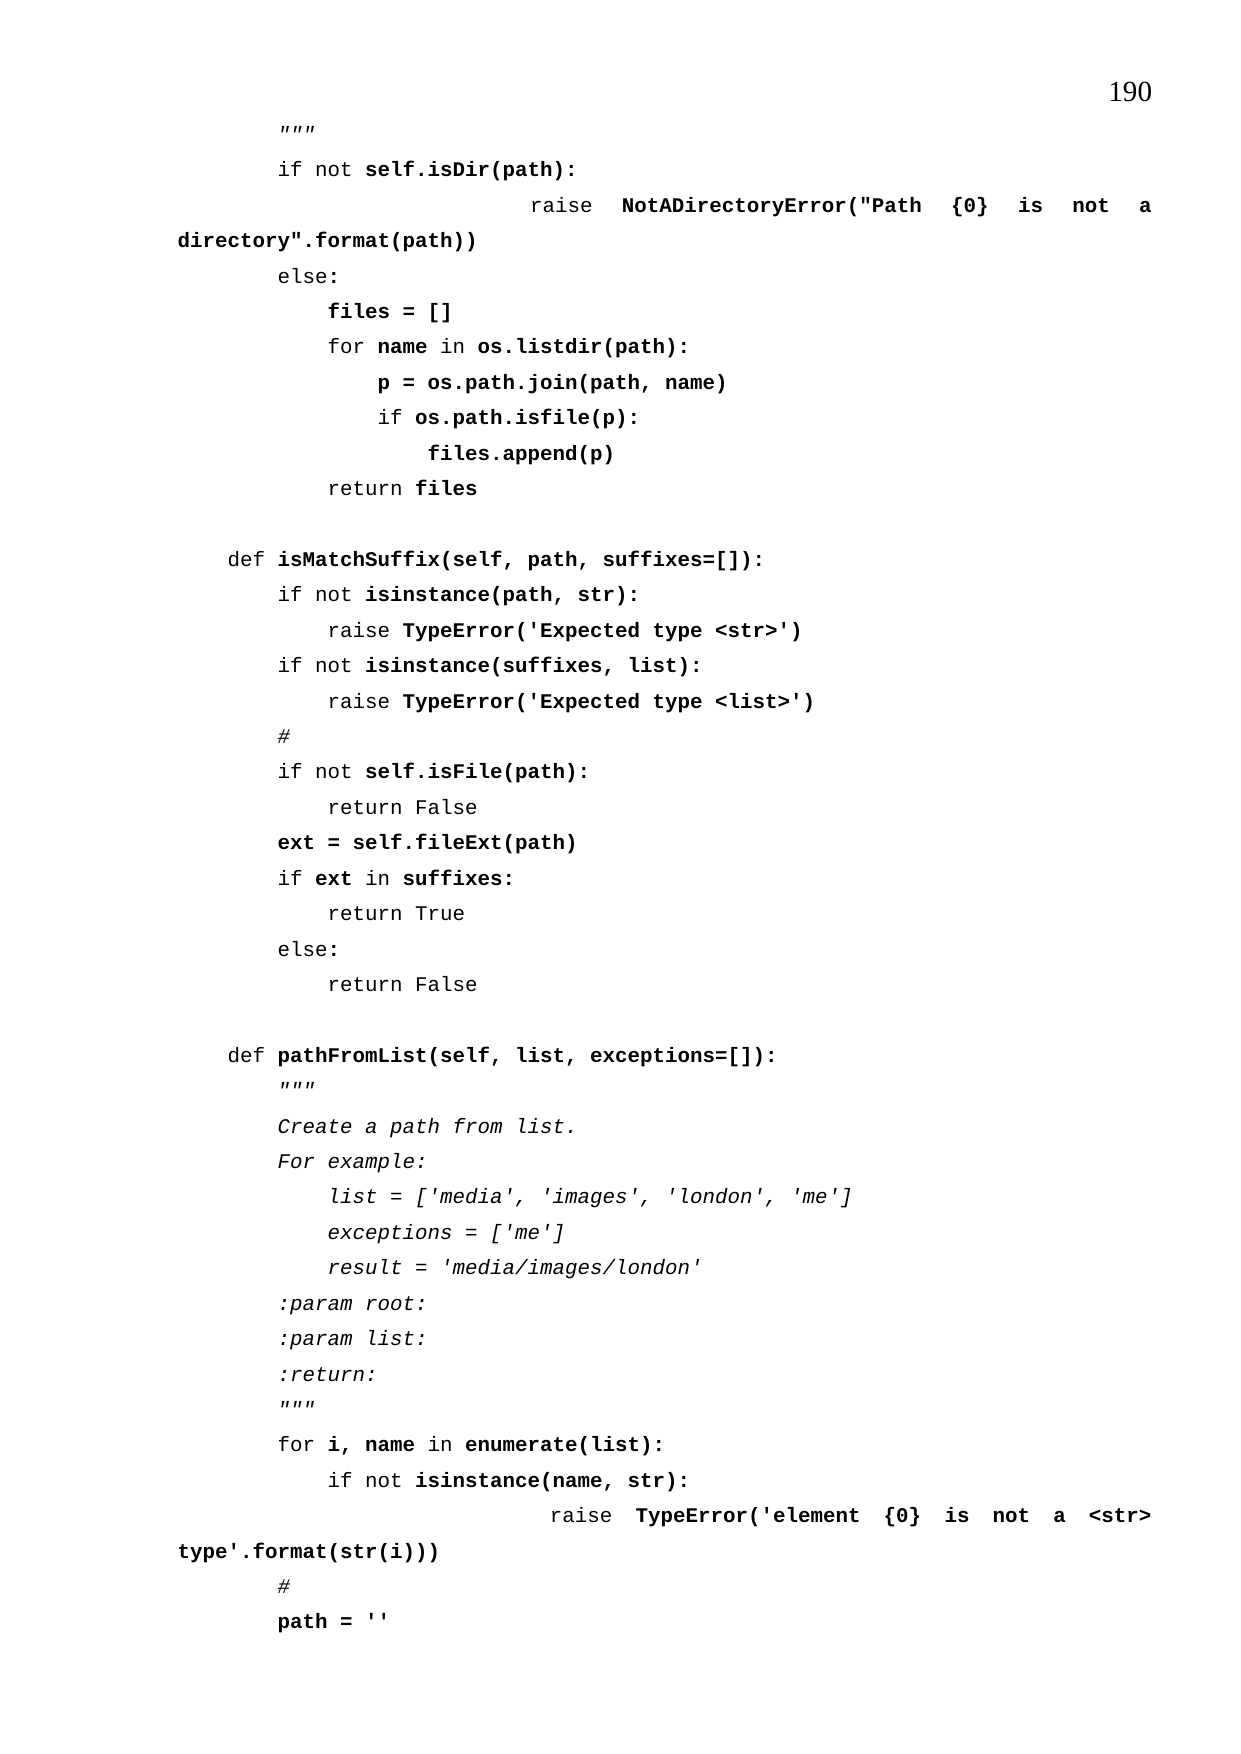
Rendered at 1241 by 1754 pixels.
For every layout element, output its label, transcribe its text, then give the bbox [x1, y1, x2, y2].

text :return: [177, 1364, 1152, 1387]
text ext = self.fileExt(path) [177, 832, 1152, 856]
text def pathFromList(self, list, exceptions=[]): [177, 1045, 1152, 1068]
text Create a path from list. [177, 1116, 1152, 1139]
text else: [177, 939, 1152, 962]
text if not isinstance(name, str): [177, 1470, 1152, 1493]
text if not self.isFile(path): [177, 762, 1152, 785]
text raise TypeError('Expected type <str>') [177, 620, 1152, 643]
text def isMatchSuffix(self, path, suffixes=[]): [177, 549, 1152, 573]
text if not isinstance(path, str): [177, 584, 1152, 608]
text return False [177, 797, 1152, 821]
text for i, name in enumerate(list): [177, 1434, 1152, 1458]
text return False [177, 974, 1152, 998]
text """ [177, 1399, 1152, 1423]
text if os.path.isfile(p): [177, 407, 1152, 431]
text if not isinstance(suffixes, list): [177, 655, 1152, 679]
text files = [] [177, 301, 1152, 325]
text raise TypeError('Expected type <list>') [177, 691, 1152, 714]
text For example: [177, 1151, 1152, 1175]
text path = '' [177, 1612, 1152, 1635]
text list = ['media', 'images', 'london', 'me'] [177, 1187, 1152, 1210]
text return files [177, 478, 1152, 502]
text :param list: [177, 1328, 1152, 1352]
text for name in os.listdir(path): [177, 337, 1152, 360]
text if not self.isDir(path): [177, 159, 1152, 183]
text if ext in suffixes: [177, 868, 1152, 891]
text # [177, 726, 1152, 750]
text else: [177, 266, 1152, 289]
text """ [177, 1080, 1152, 1104]
text result = 'media/images/london' [177, 1257, 1152, 1281]
text files.append(p) [177, 443, 1152, 466]
text raise NotADirectoryError("Path {0} is not a directory".format(path)) [177, 195, 1152, 254]
text :param root: [177, 1293, 1152, 1316]
text exceptions = ['me'] [177, 1222, 1152, 1246]
text # [177, 1576, 1152, 1600]
text p = os.path.join(path, name) [177, 372, 1152, 396]
text raise TypeError('element {0} is not a <str> type'.format(str(i))) [177, 1505, 1152, 1564]
text """ [177, 124, 1152, 148]
text return True [177, 903, 1152, 927]
